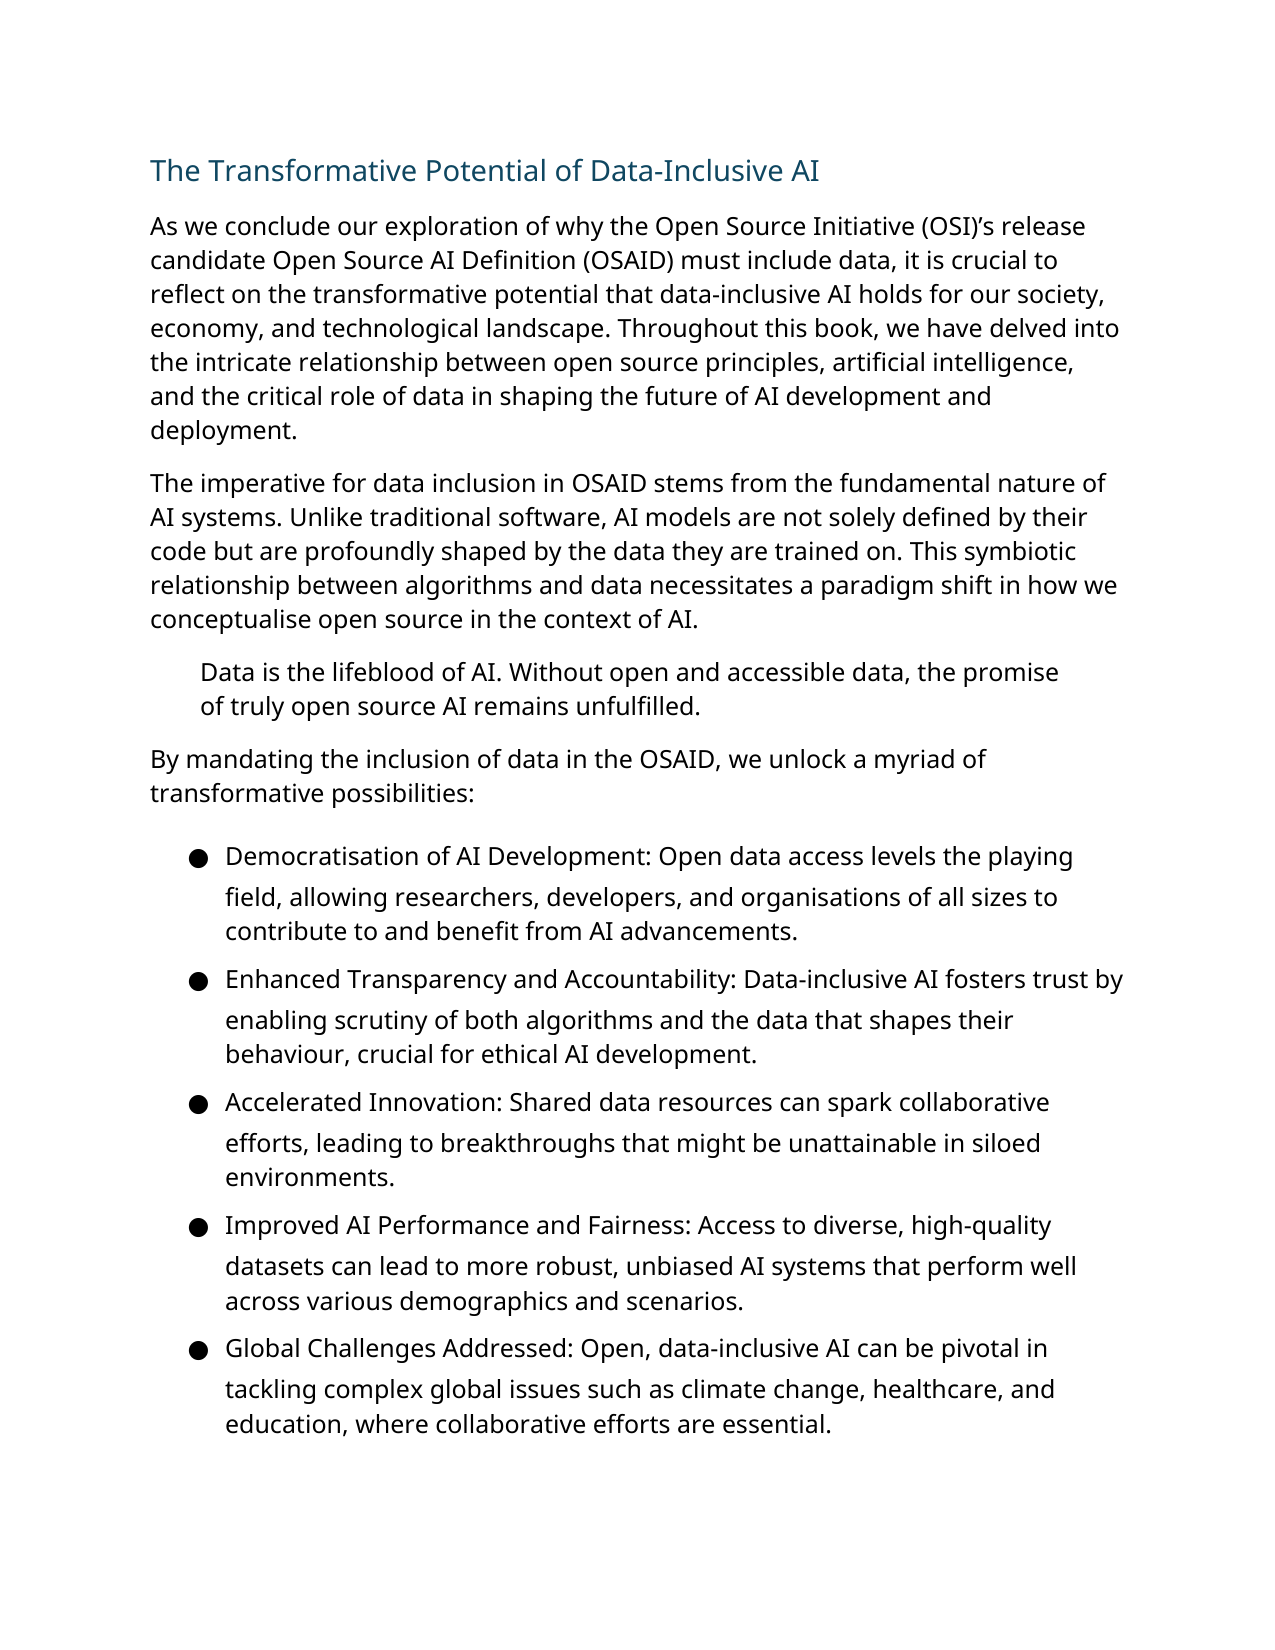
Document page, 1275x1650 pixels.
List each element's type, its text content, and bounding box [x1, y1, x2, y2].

text Data is the lifeblood of AI. Without open and accessible data, the promise of truly open source AI remains unfulfilled. [200, 655, 1075, 723]
list Enhanced Transparency and Accountability: Data-inclusive AI fosters trust by enabling scrutiny of both algorithms and the data that shapes their behaviour, crucial for ethical AI development. [187, 952, 1125, 1071]
list Democratisation of AI Development: Open data access levels the playing field, allowing researchers, developers, and organisations of all sizes to contribute to and benefit from AI advancements. [187, 828, 1125, 948]
list Improved AI Performance and Fairness: Access to diverse, high-quality datasets can lead to more robust, unbiased AI systems that perform well across various demographics and scenarios. [187, 1198, 1125, 1317]
text By mandating the inclusion of data in the OSAID, we unlock a myriad of transformative possibilities: [150, 742, 1125, 810]
list Accelerated Innovation: Shared data resources can spark collaborative efforts, leading to breakthroughs that might be unattainable in siloed environments. [187, 1075, 1125, 1194]
list Global Challenges Addressed: Open, data-inclusive AI can be pivotal in tackling complex global issues such as climate change, healthcare, and education, where collaborative efforts are essential. [187, 1321, 1125, 1440]
subtitle The Transformative Potential of Data-Inclusive AI [150, 150, 1125, 190]
text The imperative for data inclusion in OSAID stems from the fundamental nature of AI systems. Unlike traditional software, AI models are not solely defined by their code but are profoundly shaped by the data they are trained on. This symbiotic relationship between algorithms and data necessitates a paradigm shift in how we conceptualise open source in the context of AI. [150, 466, 1125, 636]
text As we conclude our exploration of why the Open Source Initiative (OSI)’s release candidate Open Source AI Definition (OSAID) must include data, it is crucial to reflect on the transformative potential that data-inclusive AI holds for our society, economy, and technological landscape. Throughout this book, we have delved into the intricate relationship between open source principles, artificial intelligence, and the critical role of data in shaping the future of AI development and deployment. [150, 208, 1125, 447]
